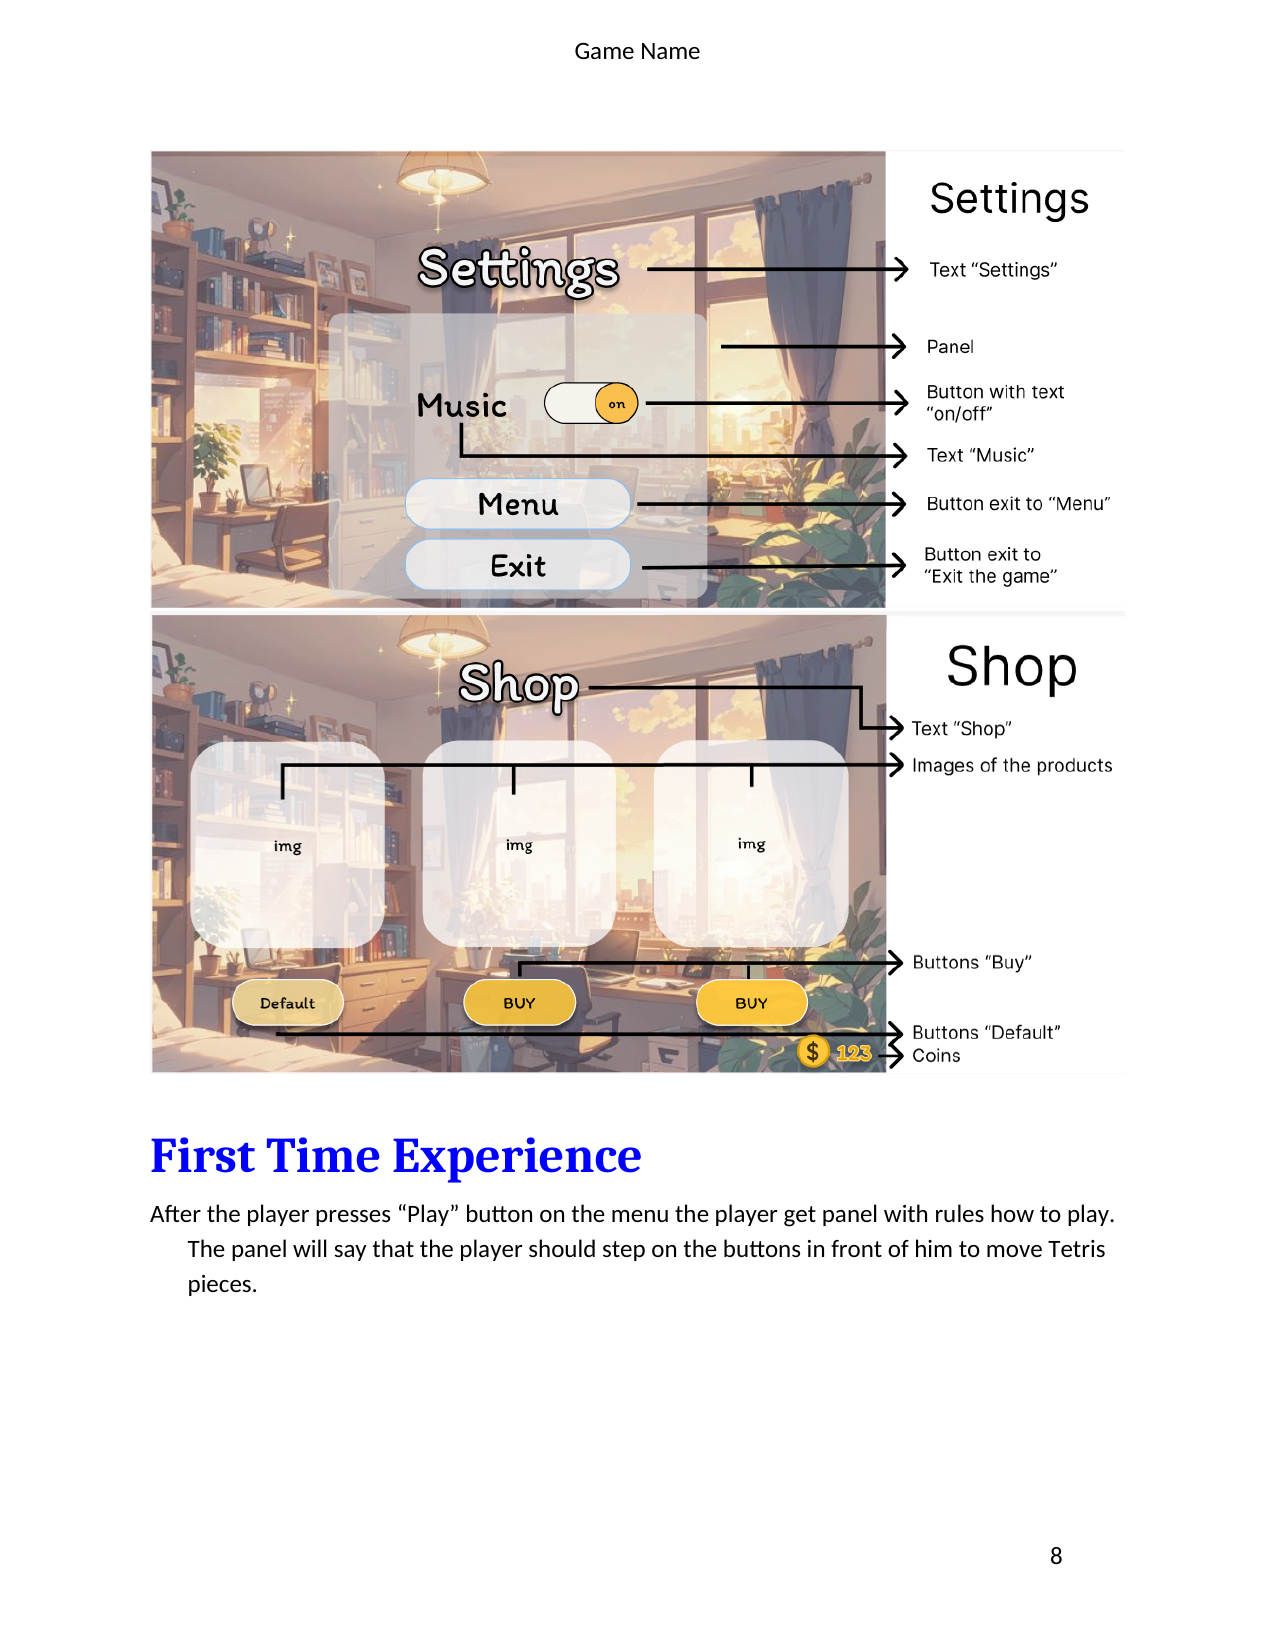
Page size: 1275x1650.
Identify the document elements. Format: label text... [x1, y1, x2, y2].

picture [150, 150, 1125, 608]
subtitle First Time Experience [150, 1128, 1125, 1185]
text After the player presses “Play” button on the menu the player get panel with rules how to play. The panel will say that the player should step on the buttons in front of him to move Tetris pieces. [150, 1198, 1125, 1298]
picture [150, 611, 1125, 1074]
